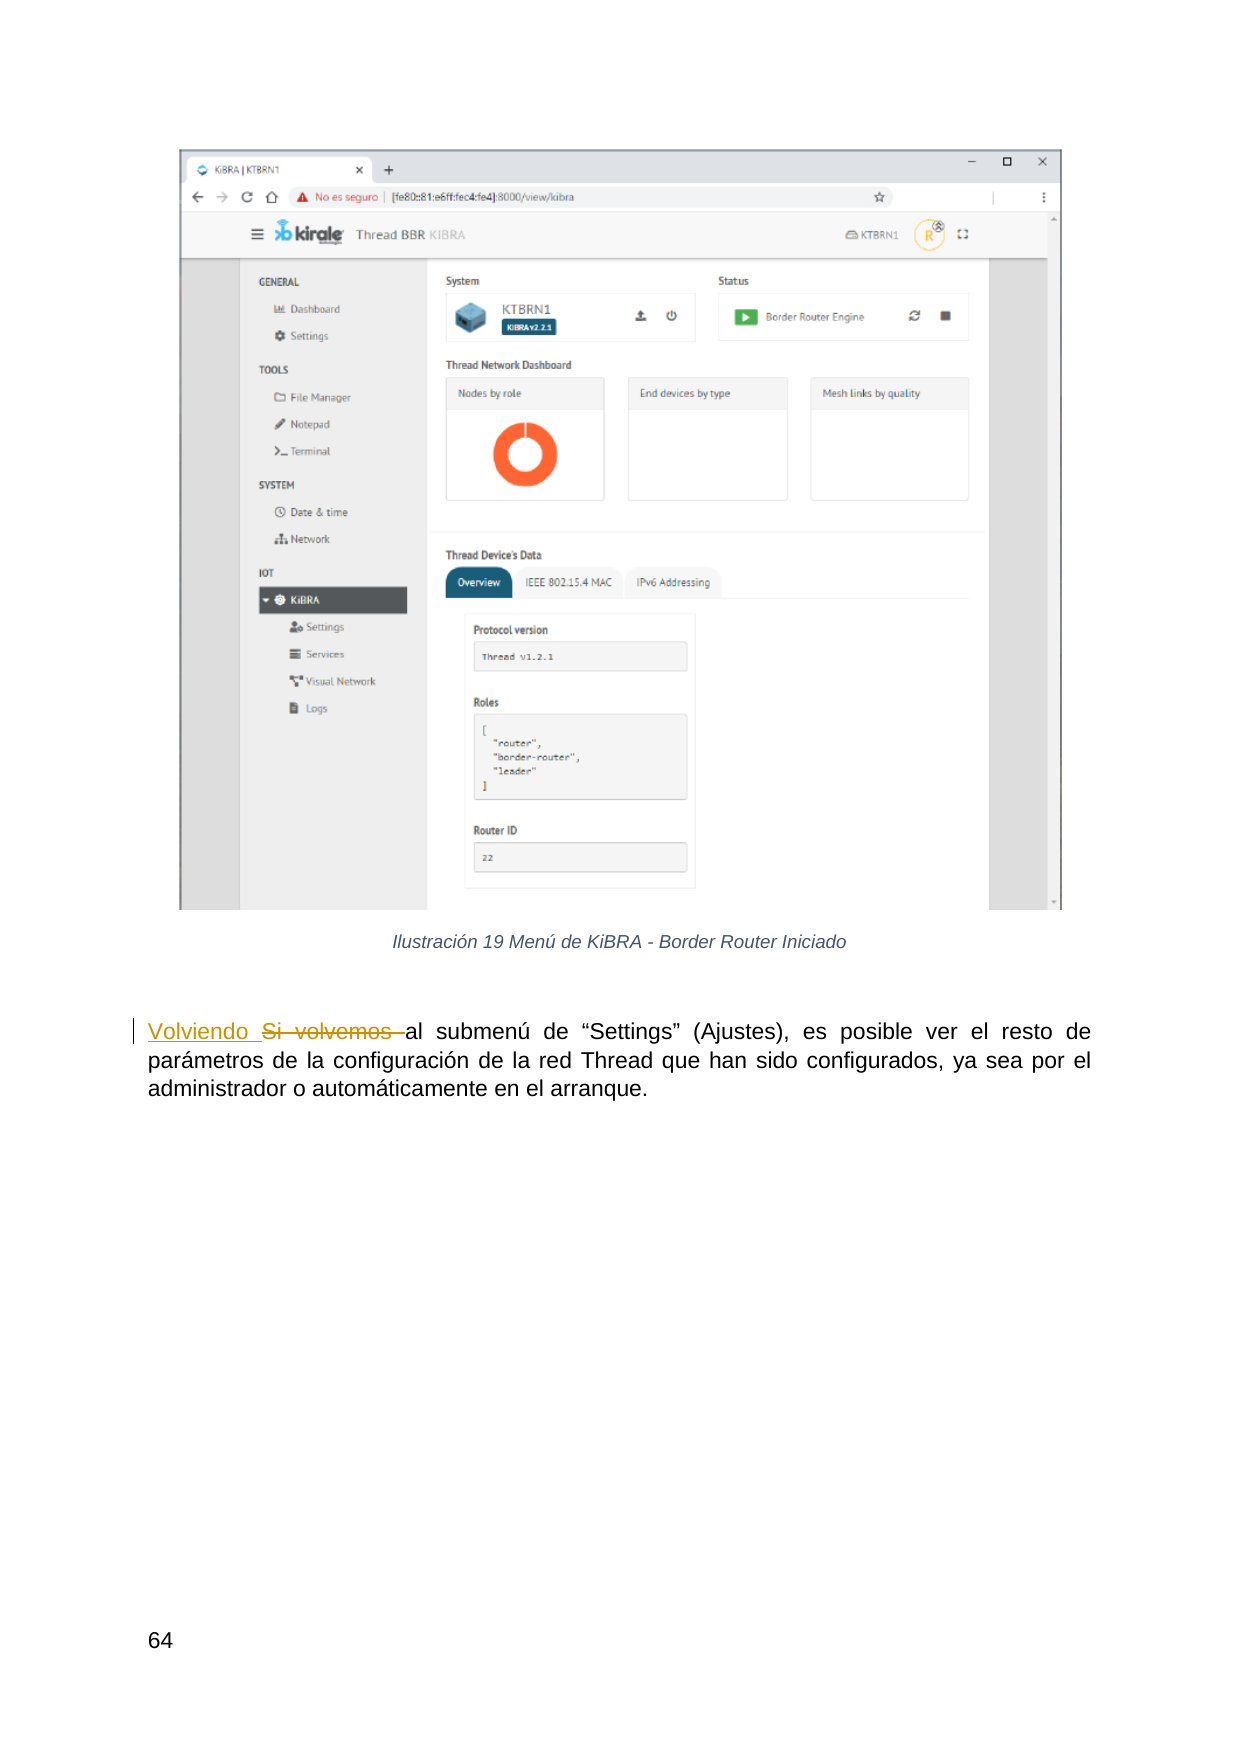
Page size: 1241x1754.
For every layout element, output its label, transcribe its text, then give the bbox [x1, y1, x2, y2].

picture [177, 147, 1063, 910]
text al submenú de “Settings” (Ajustes), es posible ver el resto de parámetros de la configuración de la red Thread que han sido configurados, ya sea por el administrador o automáticamente en el arranque. [148, 1018, 1092, 1101]
